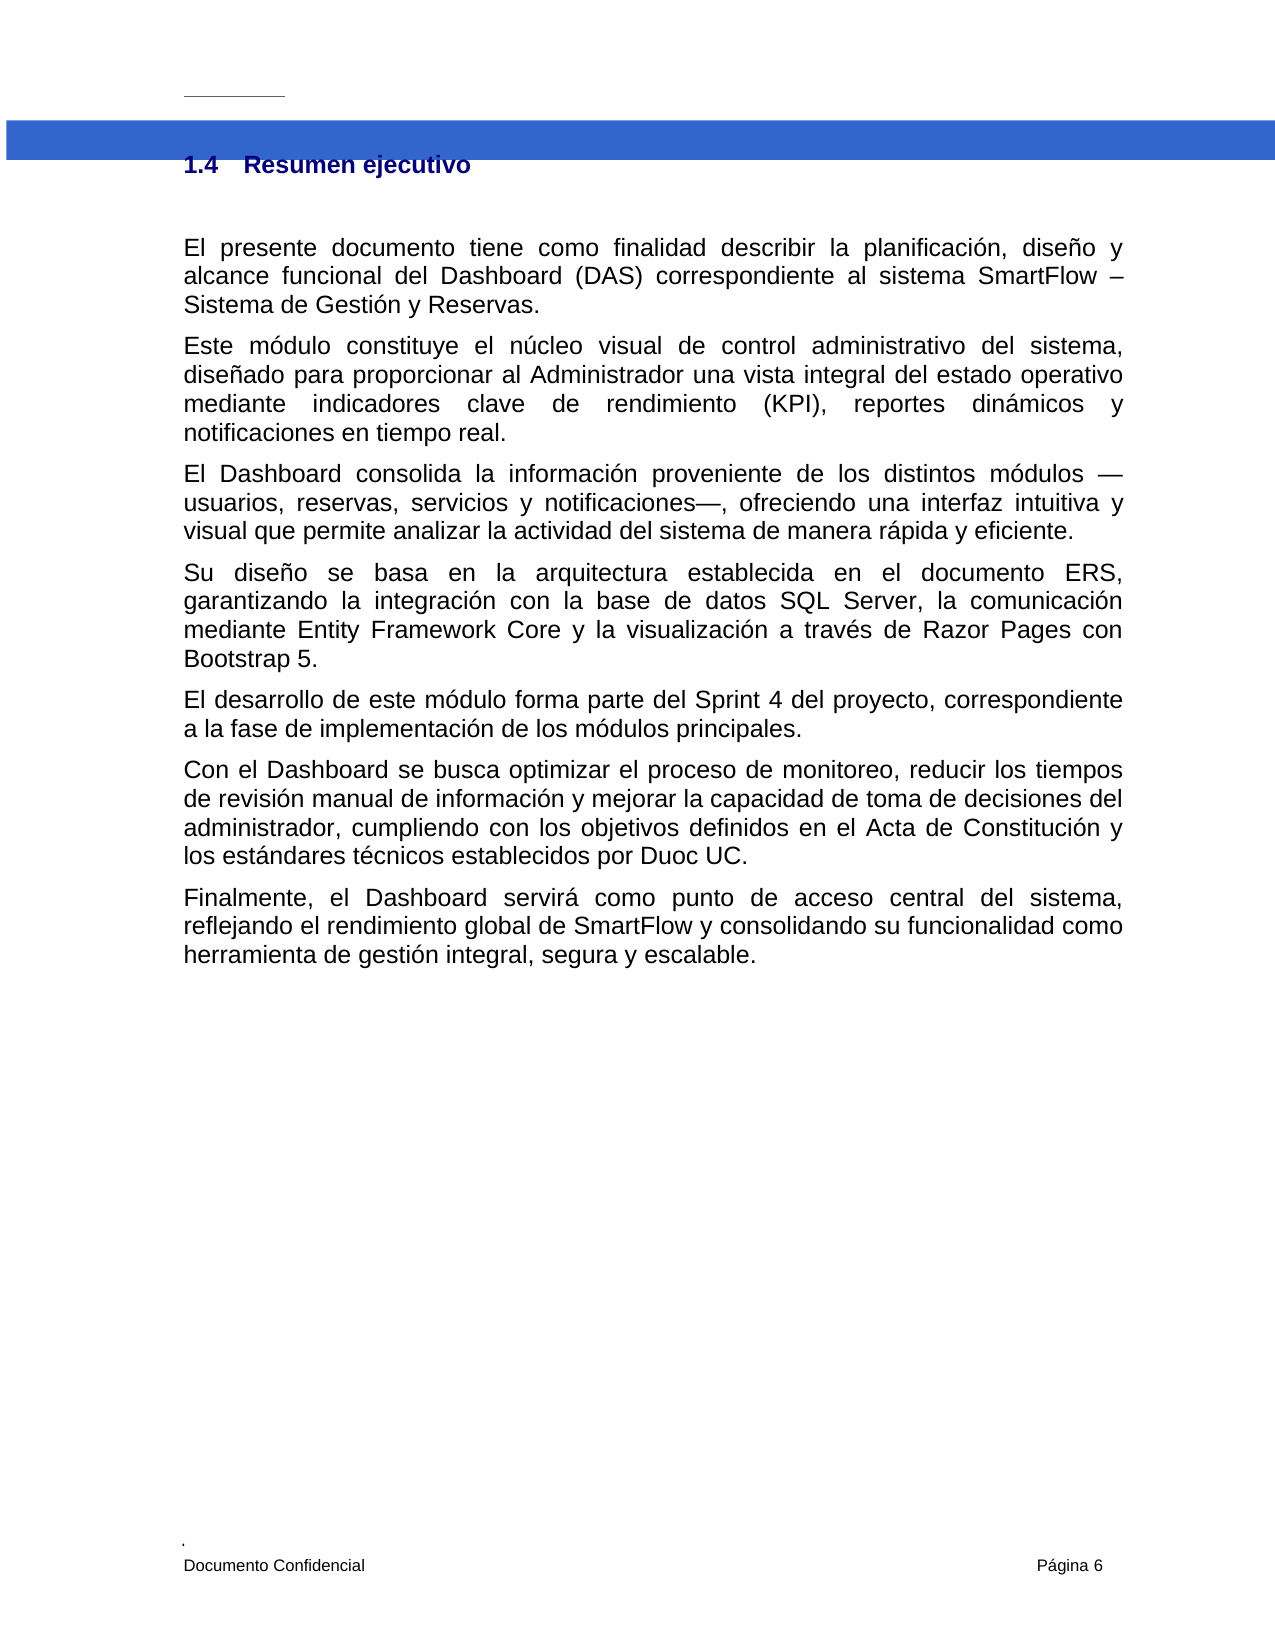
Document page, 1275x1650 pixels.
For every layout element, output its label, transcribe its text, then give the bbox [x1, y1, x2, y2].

text El desarrollo de este módulo forma parte del Sprint 4 del proyecto, correspondiente a la fase de implementación de los módulos principales. [183, 685, 1125, 742]
text Su diseño se basa en la arquitectura establecida en el documento ERS, garantizando la integración con la base de datos SQL Server, la comunicación mediante Entity Framework Core y la visualización a través de Razor Pages con Bootstrap 5. [183, 557, 1125, 672]
text El Dashboard consolida la información proveniente de los distintos módulos —usuarios, reservas, servicios y notificaciones—, ofreciendo una interfaz intuitiva y visual que permite analizar la actividad del sistema de manera rápida y eficiente. [183, 459, 1125, 545]
text Finalmente, el Dashboard servirá como punto de acceso central del sistema, reflejando el rendimiento global de SmartFlow y consolidando su funcionalidad como herramienta de gestión integral, segura y escalable. [183, 882, 1125, 969]
text El presente documento tiene como finalidad describir la planificación, diseño y alcance funcional del Dashboard (DAS) correspondiente al sistema SmartFlow – Sistema de Gestión y Reservas. [183, 232, 1125, 319]
list Resumen ejecutivo [183, 150, 1125, 179]
text Con el Dashboard se busca optimizar el proceso de monitoreo, reducir los tiempos de revisión manual de información y mejorar la capacidad de toma de decisiones del administrador, cumpliendo con los objetivos definidos en el Acta de Constitución y los estándares técnicos establecidos por Duoc UC. [183, 755, 1125, 870]
text Este módulo constituye el núcleo visual de control administrativo del sistema, diseñado para proporcionar al Administrador una vista integral del estado operativo mediante indicadores clave de rendimiento (KPI), reportes dinámicos y notificaciones en tiempo real. [183, 331, 1125, 446]
